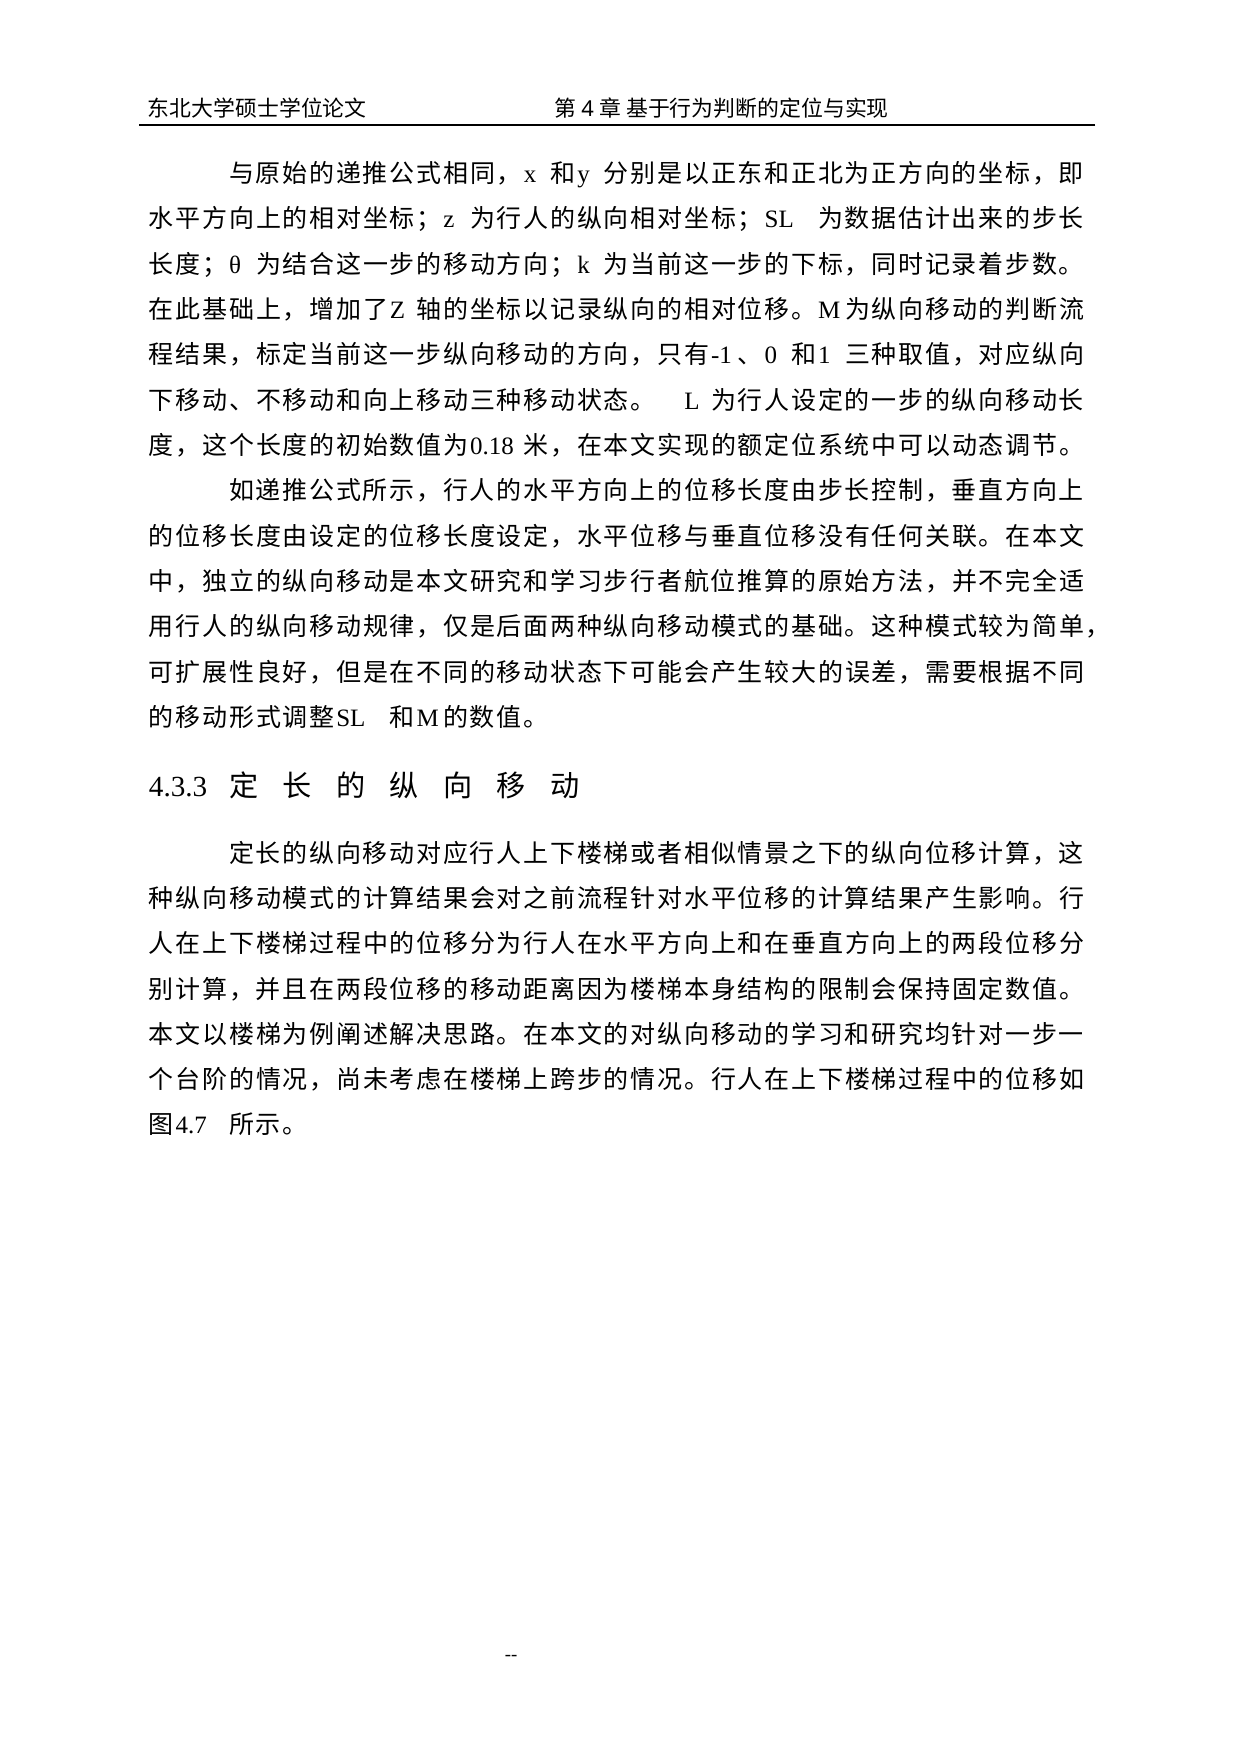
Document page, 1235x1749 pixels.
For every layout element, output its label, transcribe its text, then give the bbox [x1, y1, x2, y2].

text 定长的纵向移动对应行人上下楼梯或者相似情景之下的纵向位移计算，这种纵向移动模式的计算结果会对之前流程针对水平位移的计算结果产生影响。行人在上下楼梯过程中的位移分为行人在水平方向上和在垂直方向上的两段位移分别计算，并且在两段位移的移动距离因为楼梯本身结构的限制会保持固定数值。本文以楼梯为例阐述解决思路。在本文的对纵向移动的学习和研究均针对一步一个台阶的情况，尚未考虑在楼梯上跨步的情况。行人在上下楼梯过程中的位移如图4.7所示。 [149, 829, 1086, 1146]
text 如递推公式所示，行人的水平方向上的位移长度由步长控制，垂直方向上的位移长度由设定的位移长度设定，水平位移与垂直位移没有任何关联。在本文中，独立的纵向移动是本文研究和学习步行者航位推算的原始方法，并不完全适用行人的纵向移动规律，仅是后面两种纵向移动模式的基础。这种模式较为简单，可扩展性良好，但是在不同的移动状态下可能会产生较大的误差，需要根据不同的移动形式调整SL和M的数值。 [149, 466, 1086, 738]
text 与原始的递推公式相同，x和y分别是以正东和正北为正方向的坐标，即水平方向上的相对坐标；z为行人的纵向相对坐标；SL为数据估计出来的步长长度；θ为结合这一步的移动方向；k为当前这一步的下标，同时记录着步数。在此基础上，增加了Z轴的坐标以记录纵向的相对位移。M为纵向移动的判断流程结果，标定当前这一步纵向移动的方向，只有-1、0和1三种取值，对应纵向下移动、不移动和向上移动三种移动状态。 L为行人设定的一步的纵向移动长度，这个长度的初始数值为0.18米，在本文实现的额定位系统中可以动态调节。 [149, 149, 1086, 466]
subtitle 定长的纵向移动 [143, 761, 1086, 806]
